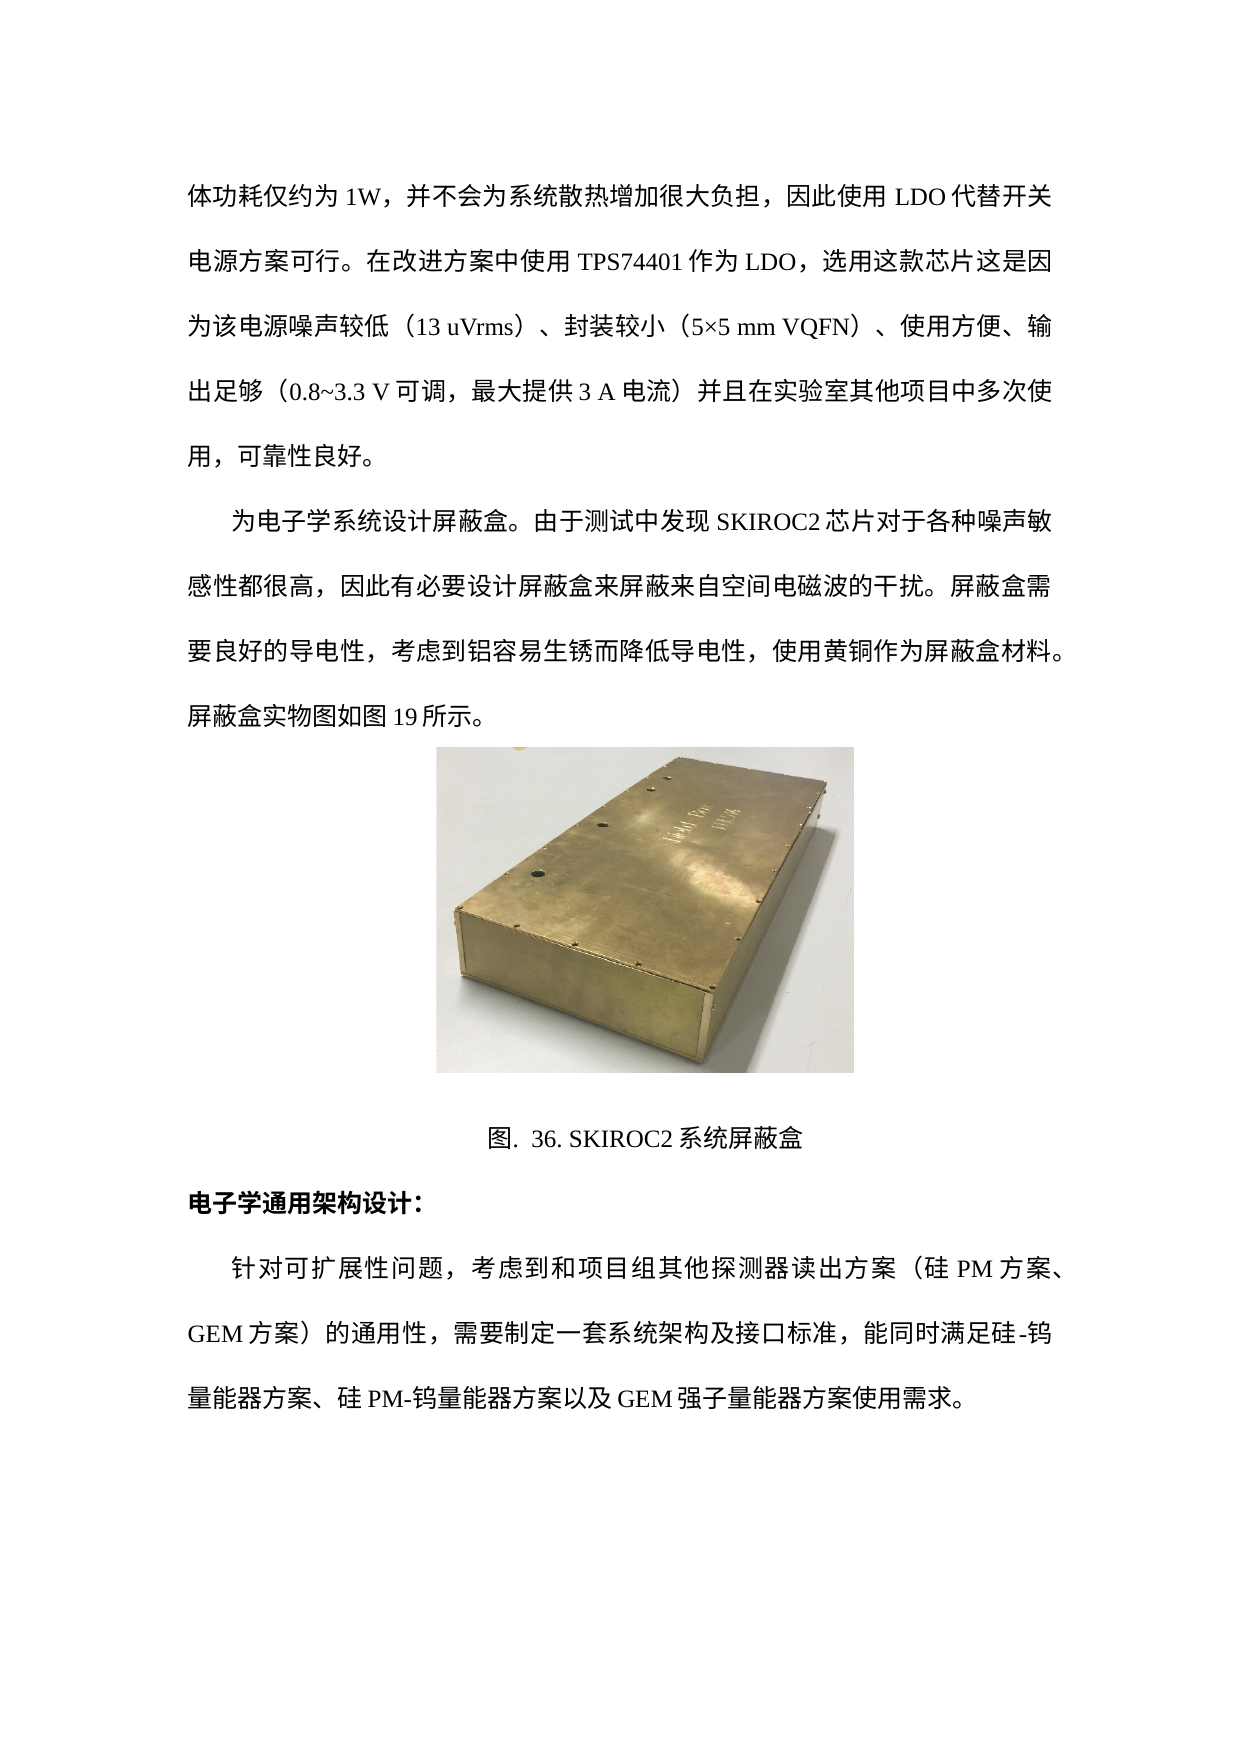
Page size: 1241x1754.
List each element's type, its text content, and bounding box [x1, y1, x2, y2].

subtitle 电子学通用架构设计： [187, 1169, 1053, 1234]
text 为电子学系统设计屏蔽盒。由于测试中发现SKIROC2芯片对于各种噪声敏感性都很高，因此有必要设计屏蔽盒来屏蔽来自空间电磁波的干扰。屏蔽盒需要良好的导电性，考虑到铝容易生锈而降低导电性，使用黄铜作为屏蔽盒材料。屏蔽盒实物图如图19所示。 [187, 487, 1053, 747]
picture [436, 747, 854, 1073]
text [187, 162, 1053, 487]
text 针对可扩展性问题，考虑到和项目组其他探测器读出方案（硅PM方案、GEM方案）的通用性，需要制定一套系统架构及接口标准，能同时满足硅-钨量能器方案、硅PM-钨量能器方案以及GEM强子量能器方案使用需求。 [187, 1234, 1053, 1429]
